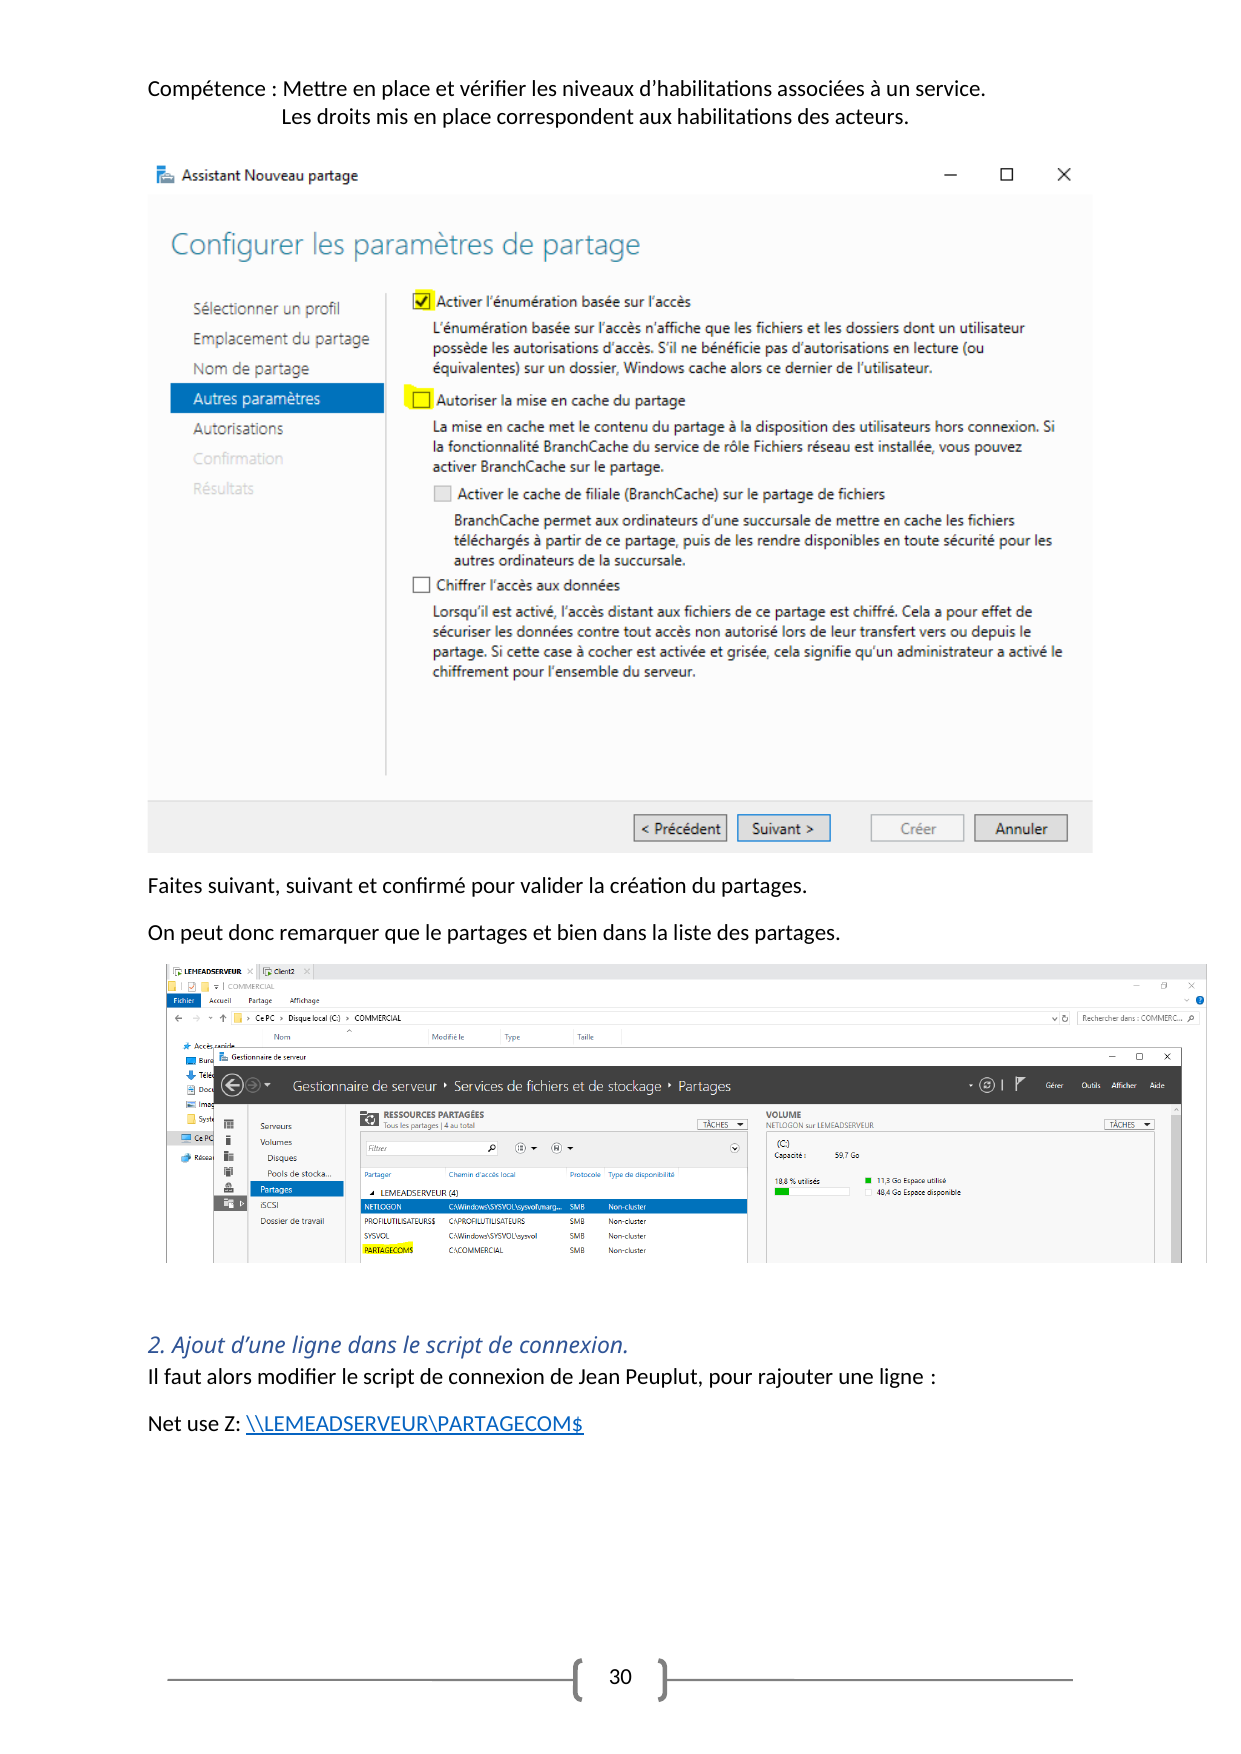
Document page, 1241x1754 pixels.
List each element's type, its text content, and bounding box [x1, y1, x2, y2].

text Net use Z: \\LEMEADSERVEUR\PARTAGECOM$ [148, 1409, 1093, 1437]
picture [147, 157, 1093, 853]
text Faites suivant, suivant et confirmé pour valider la création du partages. [148, 871, 1093, 899]
text On peut donc remarquer que le partages et bien dans la liste des partages. [148, 918, 1093, 946]
subtitle 2. Ajout d’une ligne dans le script de connexion. [148, 1329, 1093, 1360]
text Il faut alors modifier le script de connexion de Jean Peuplut, pour rajouter une ligne : [148, 1362, 1093, 1390]
